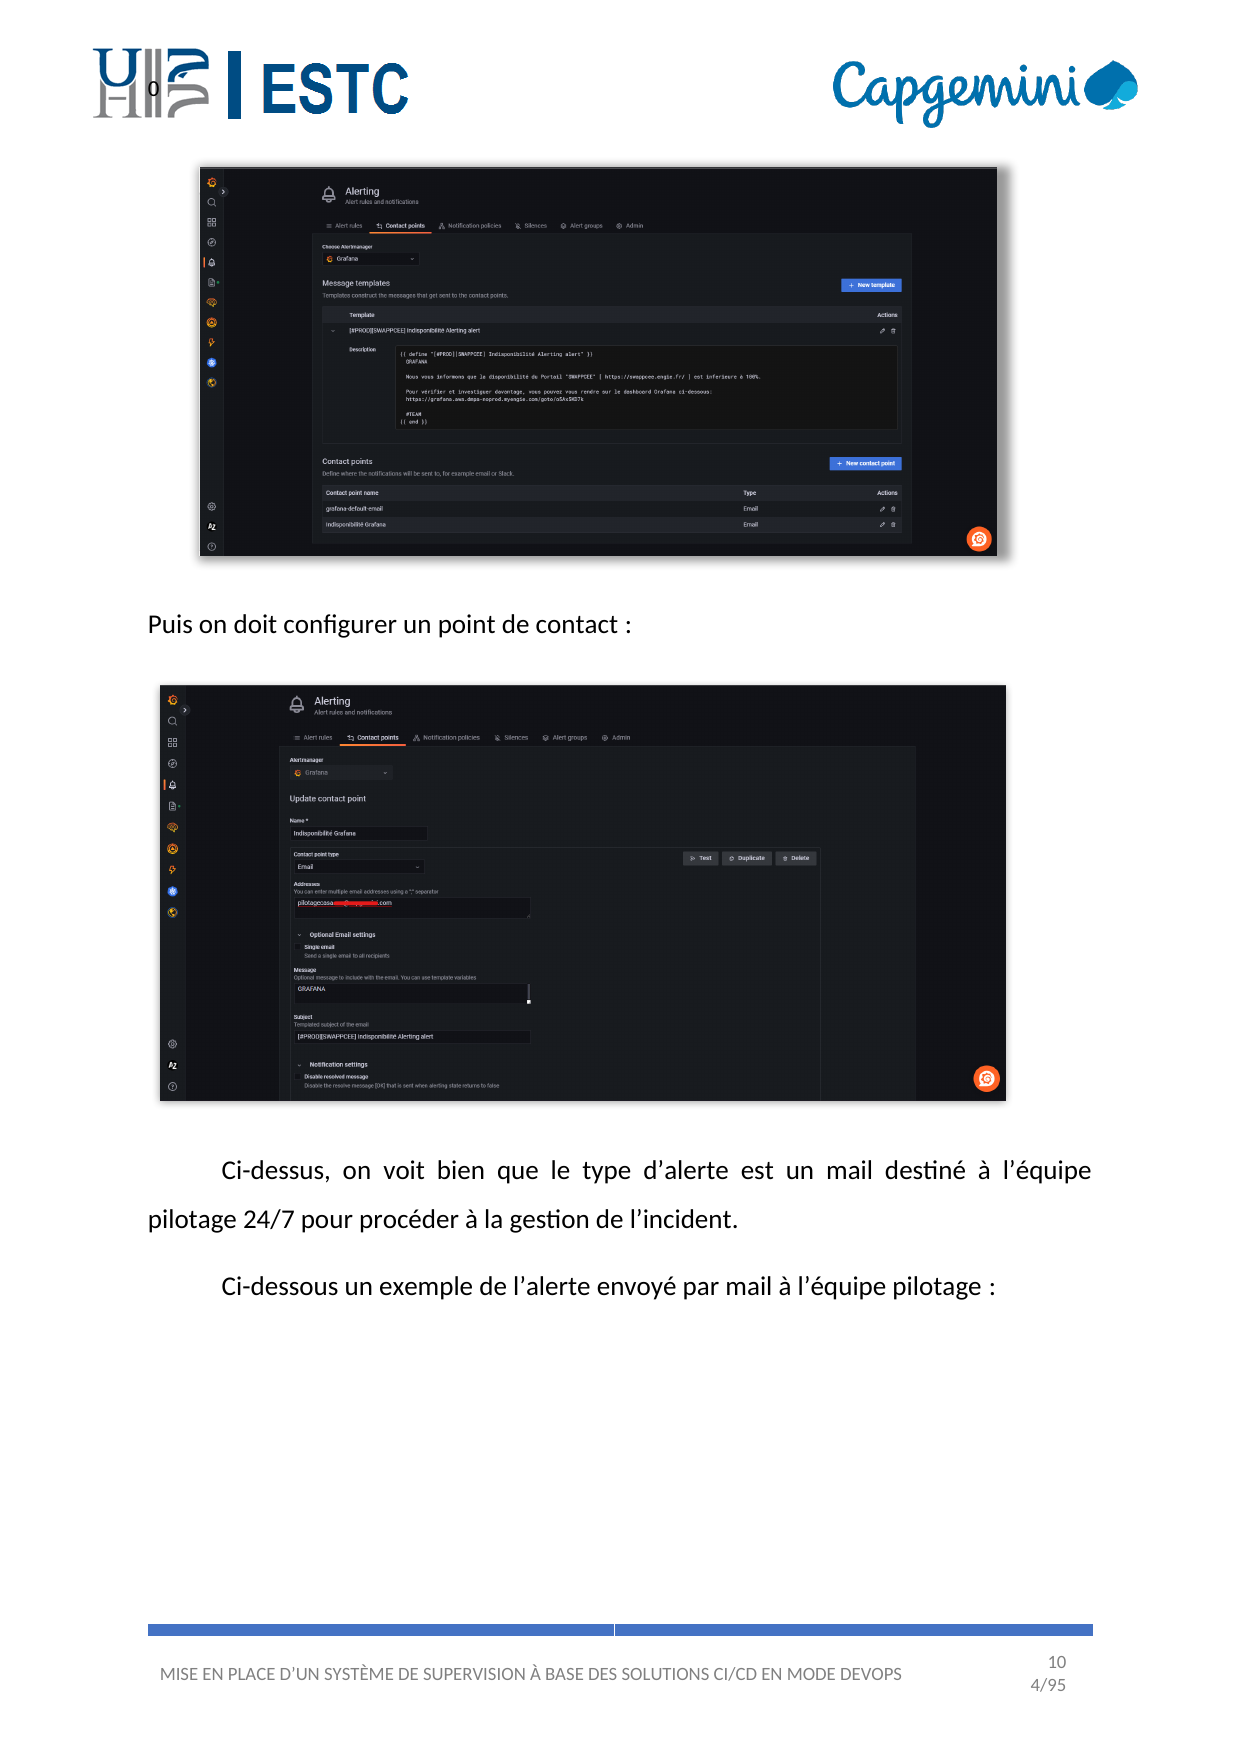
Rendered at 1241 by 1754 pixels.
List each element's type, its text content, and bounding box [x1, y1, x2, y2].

text Ci-dessous un exemple de l’alerte envoyé par mail à l’équipe pilotage : [148, 1269, 1093, 1302]
text Ci-dessus, on voit bien que le type d’alerte est un mail destiné à l’équipe pilotage 24/7 pour procéder à la gestion de l’incident. [148, 1153, 1093, 1236]
picture [833, 60, 1139, 128]
picture [199, 167, 997, 556]
picture [87, 40, 418, 136]
text Puis on doit configurer un point de contact : [148, 607, 1093, 640]
picture [160, 685, 1006, 1101]
